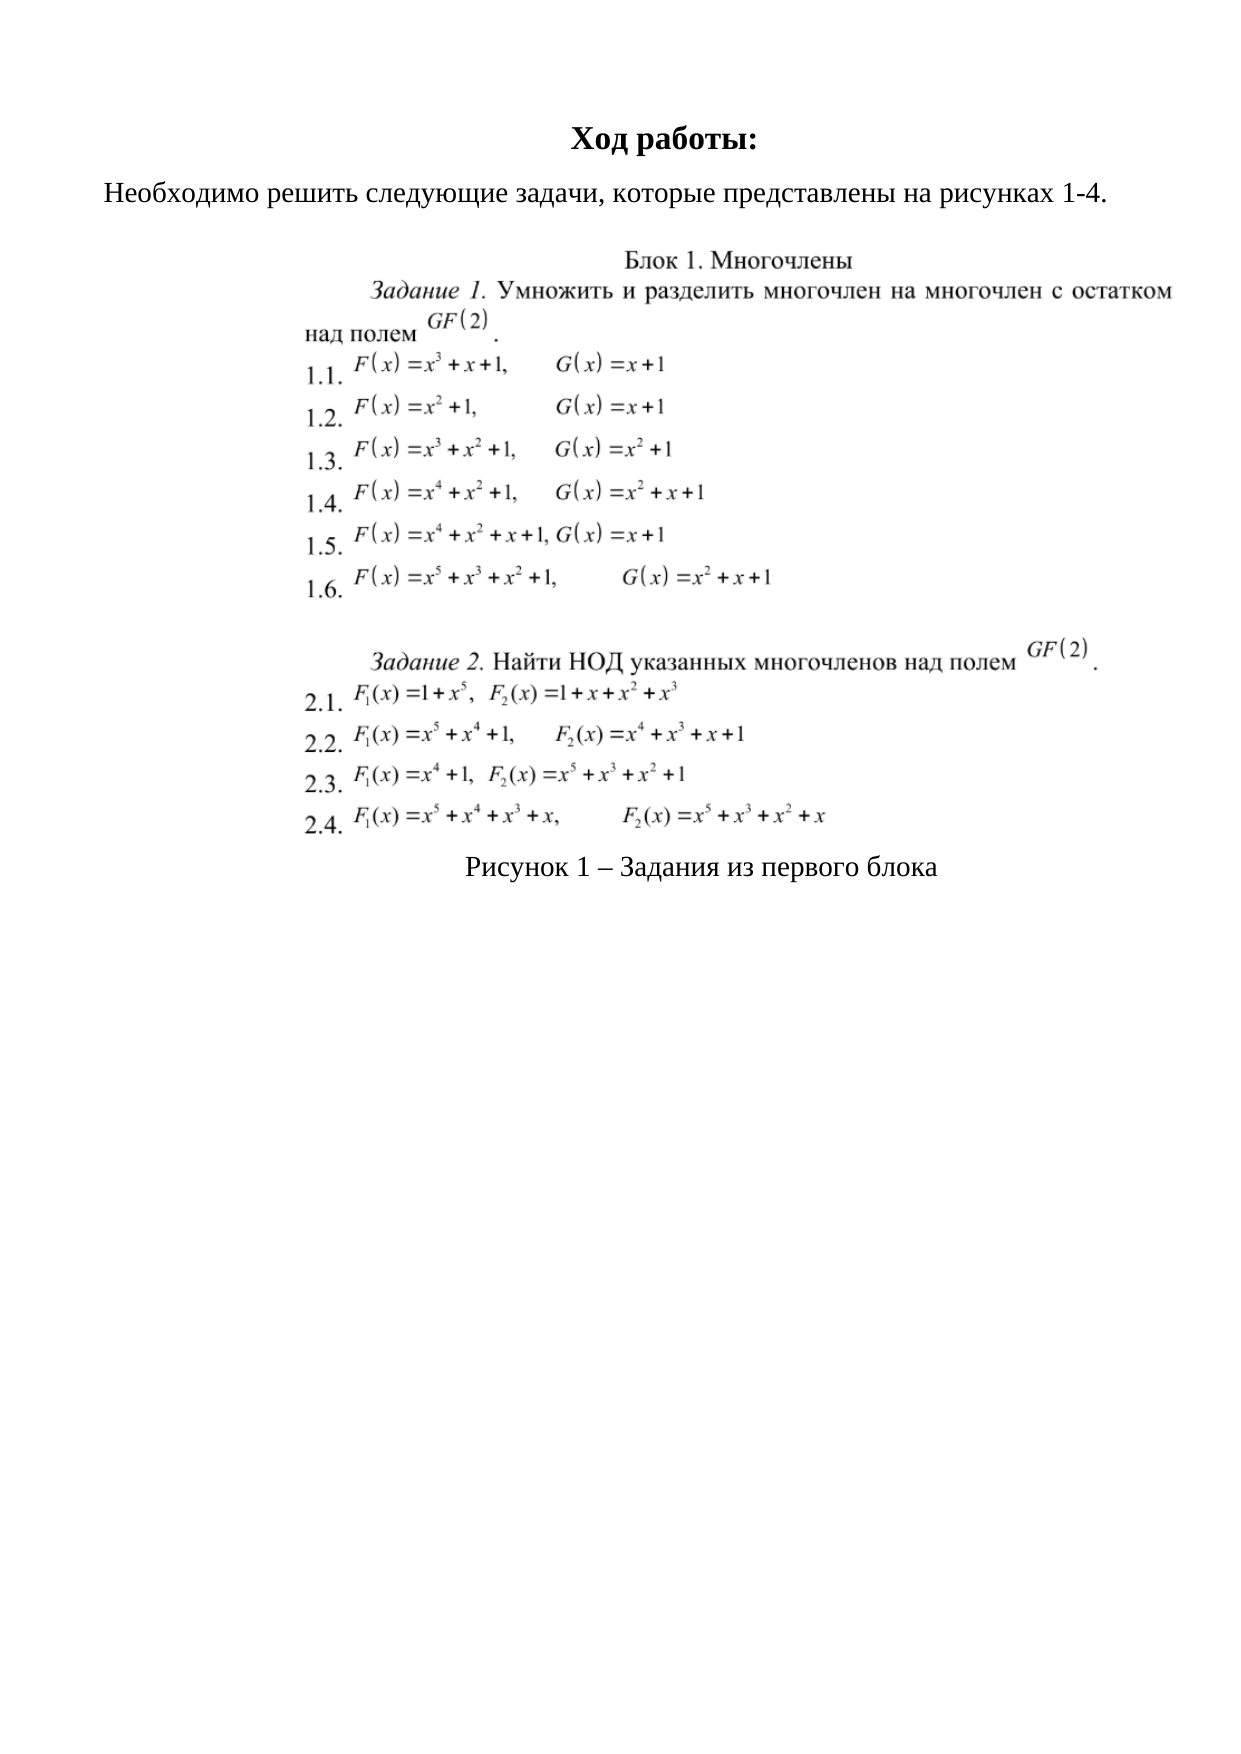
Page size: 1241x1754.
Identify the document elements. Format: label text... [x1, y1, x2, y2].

picture [269, 242, 1198, 849]
text Необходимо решить следующие задачи, которые представлены на рисунках 1-4. [29, 176, 1152, 209]
text Рисунок 1 – Задания из первого блока [177, 849, 1152, 883]
text Ход работы: [103, 118, 1152, 156]
